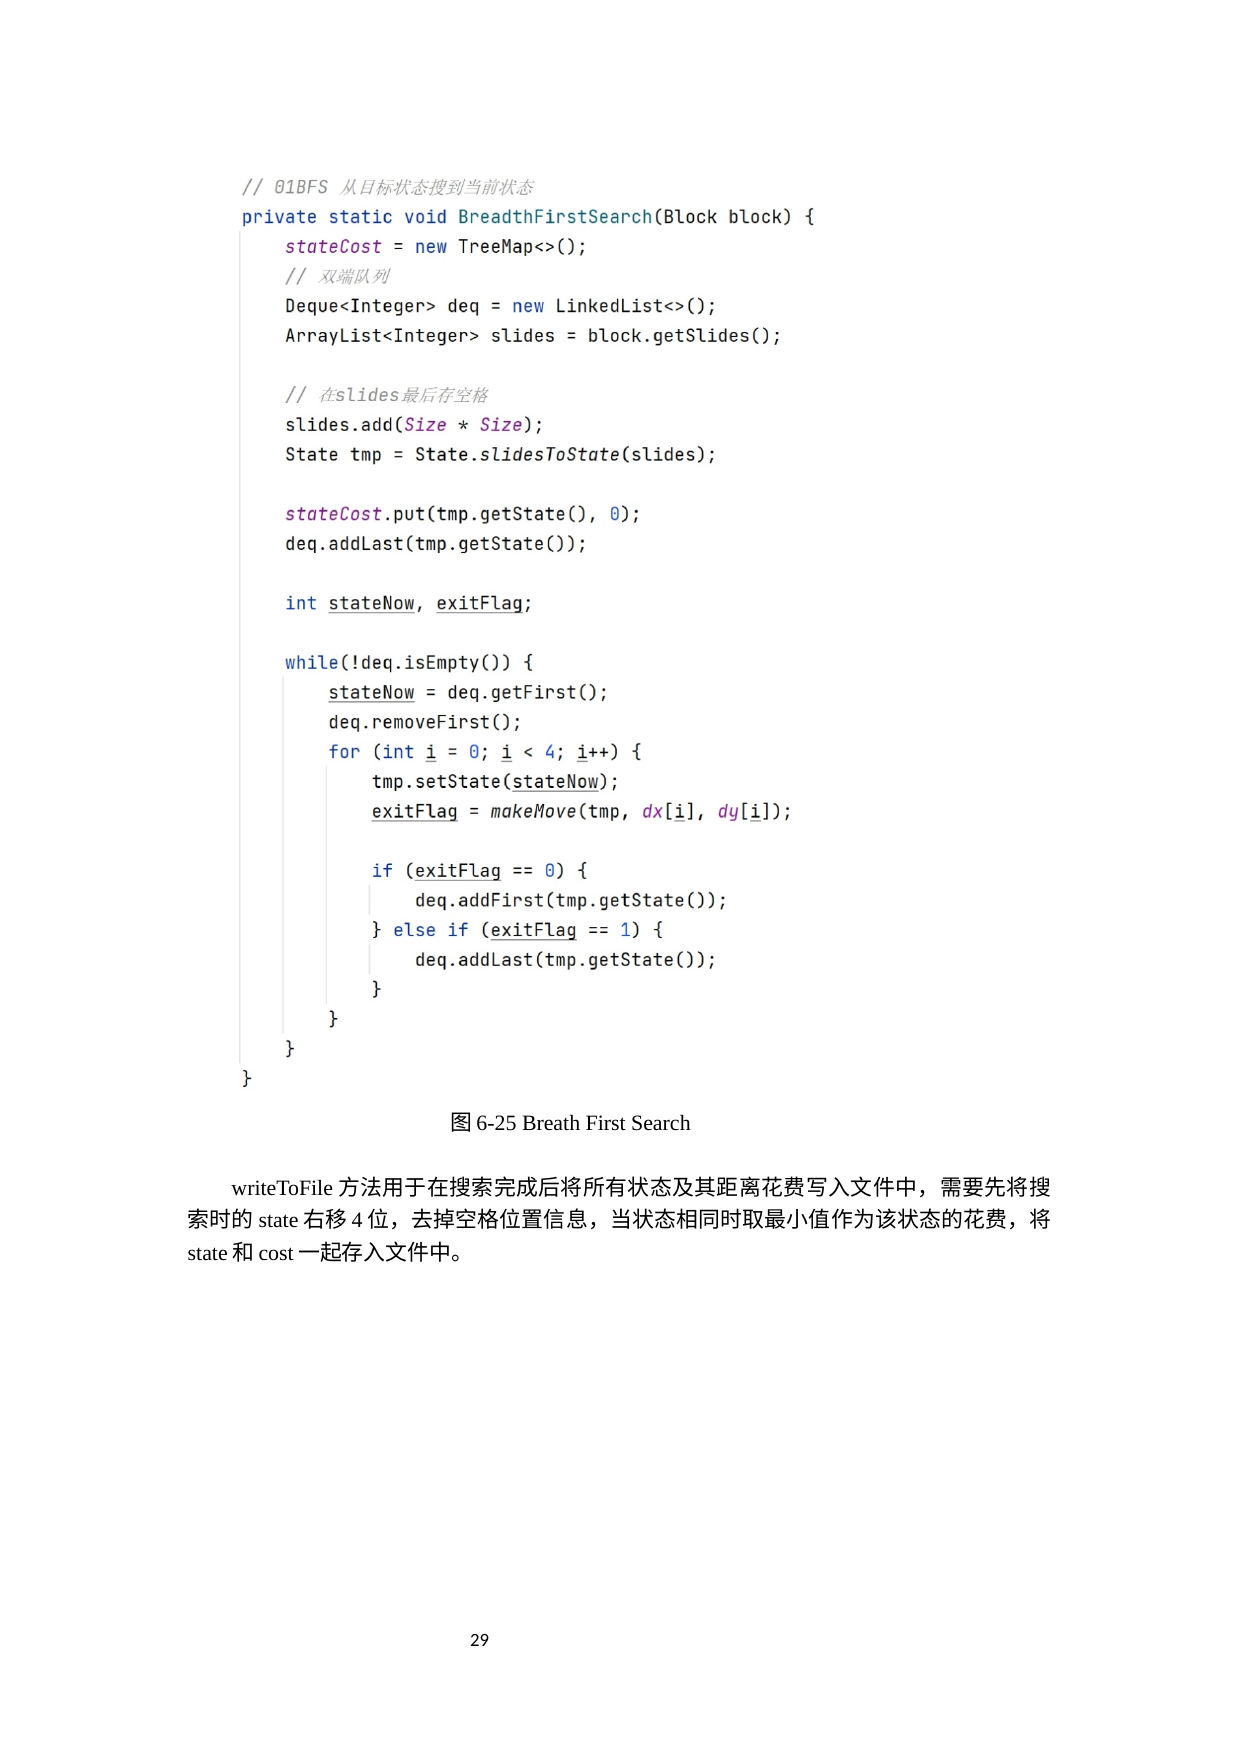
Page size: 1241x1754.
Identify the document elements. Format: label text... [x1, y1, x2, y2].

list writeToFile方法用于在搜索完成后将所有状态及其距离花费写入文件中，需要先将搜索时的state右移4位，去掉空格位置信息，当状态相同时取最小值作为该状态的花费，将state和cost一起存入文件中。 [187, 1169, 1053, 1267]
picture [236, 175, 849, 1092]
list 图6-25 Breath First Search [187, 1104, 1053, 1137]
